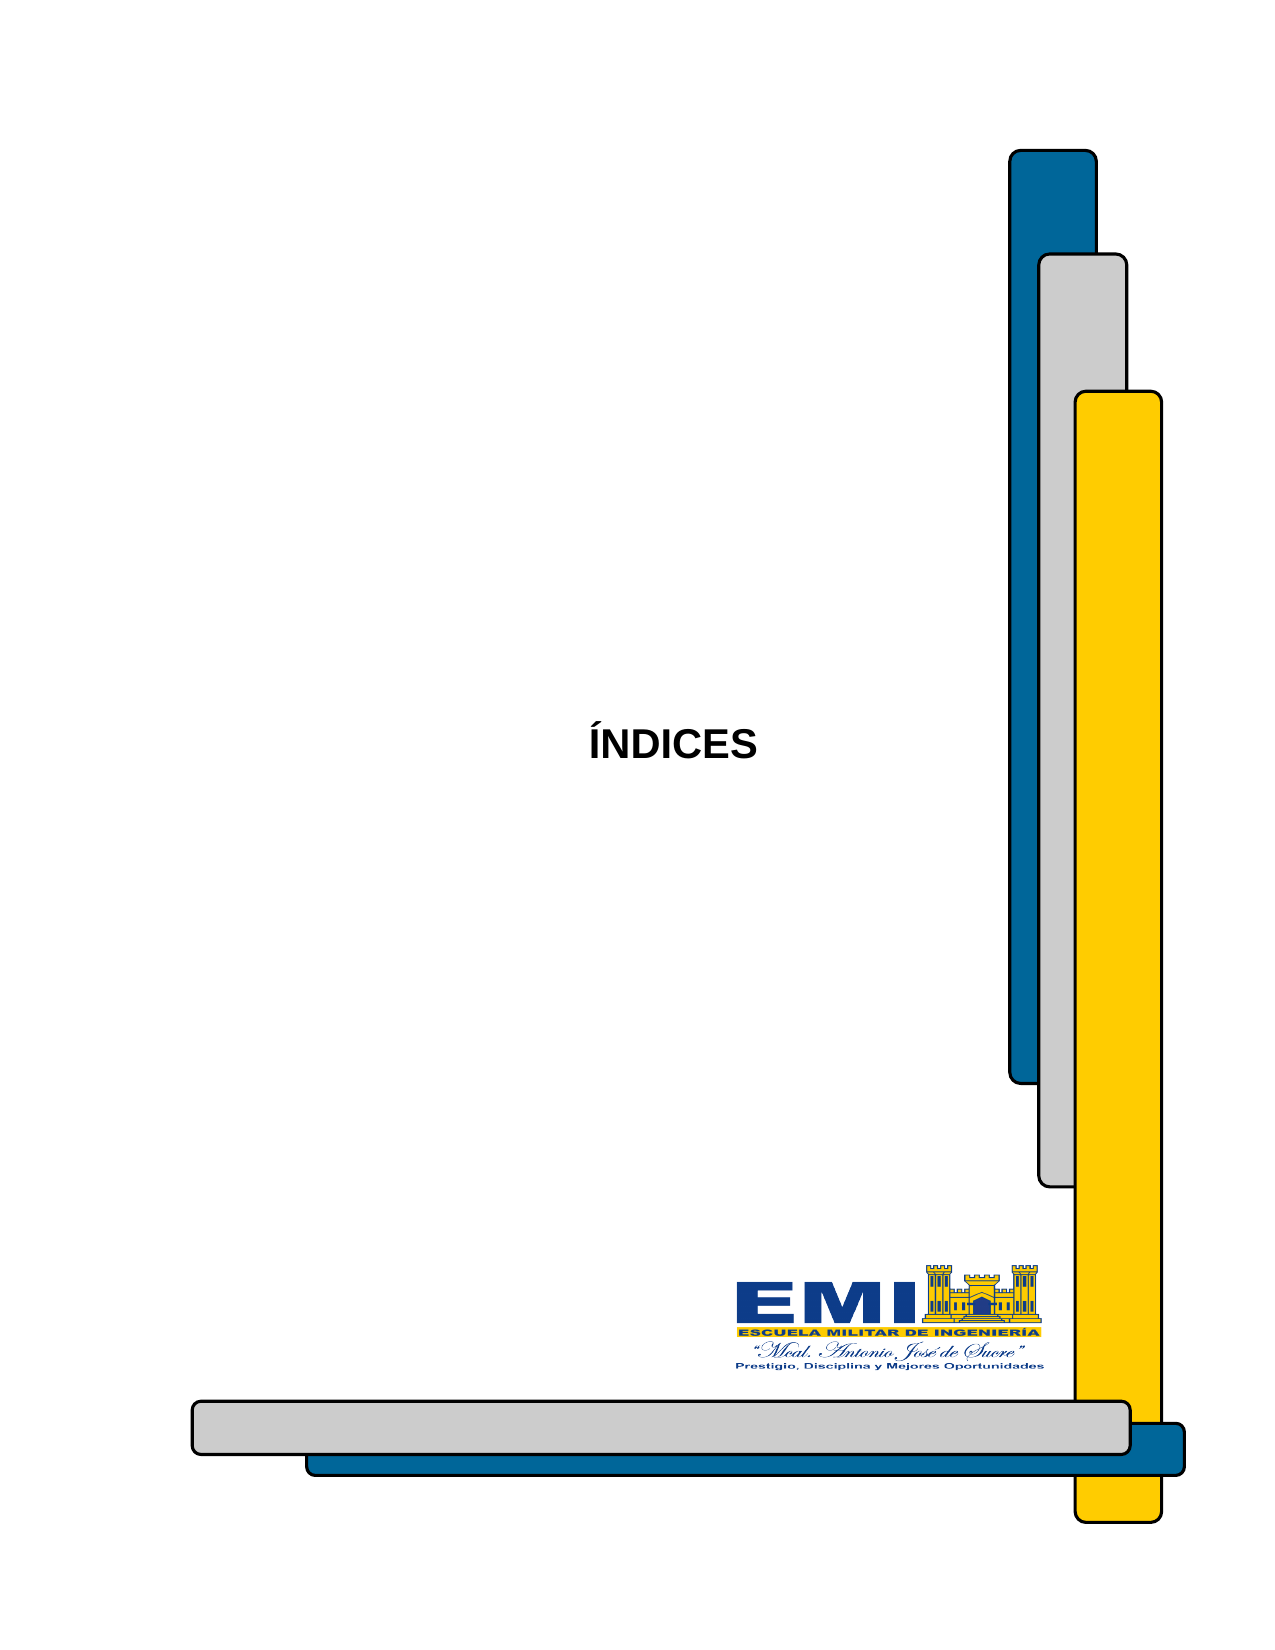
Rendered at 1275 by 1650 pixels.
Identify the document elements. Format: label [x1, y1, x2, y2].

picture [725, 1256, 1048, 1384]
